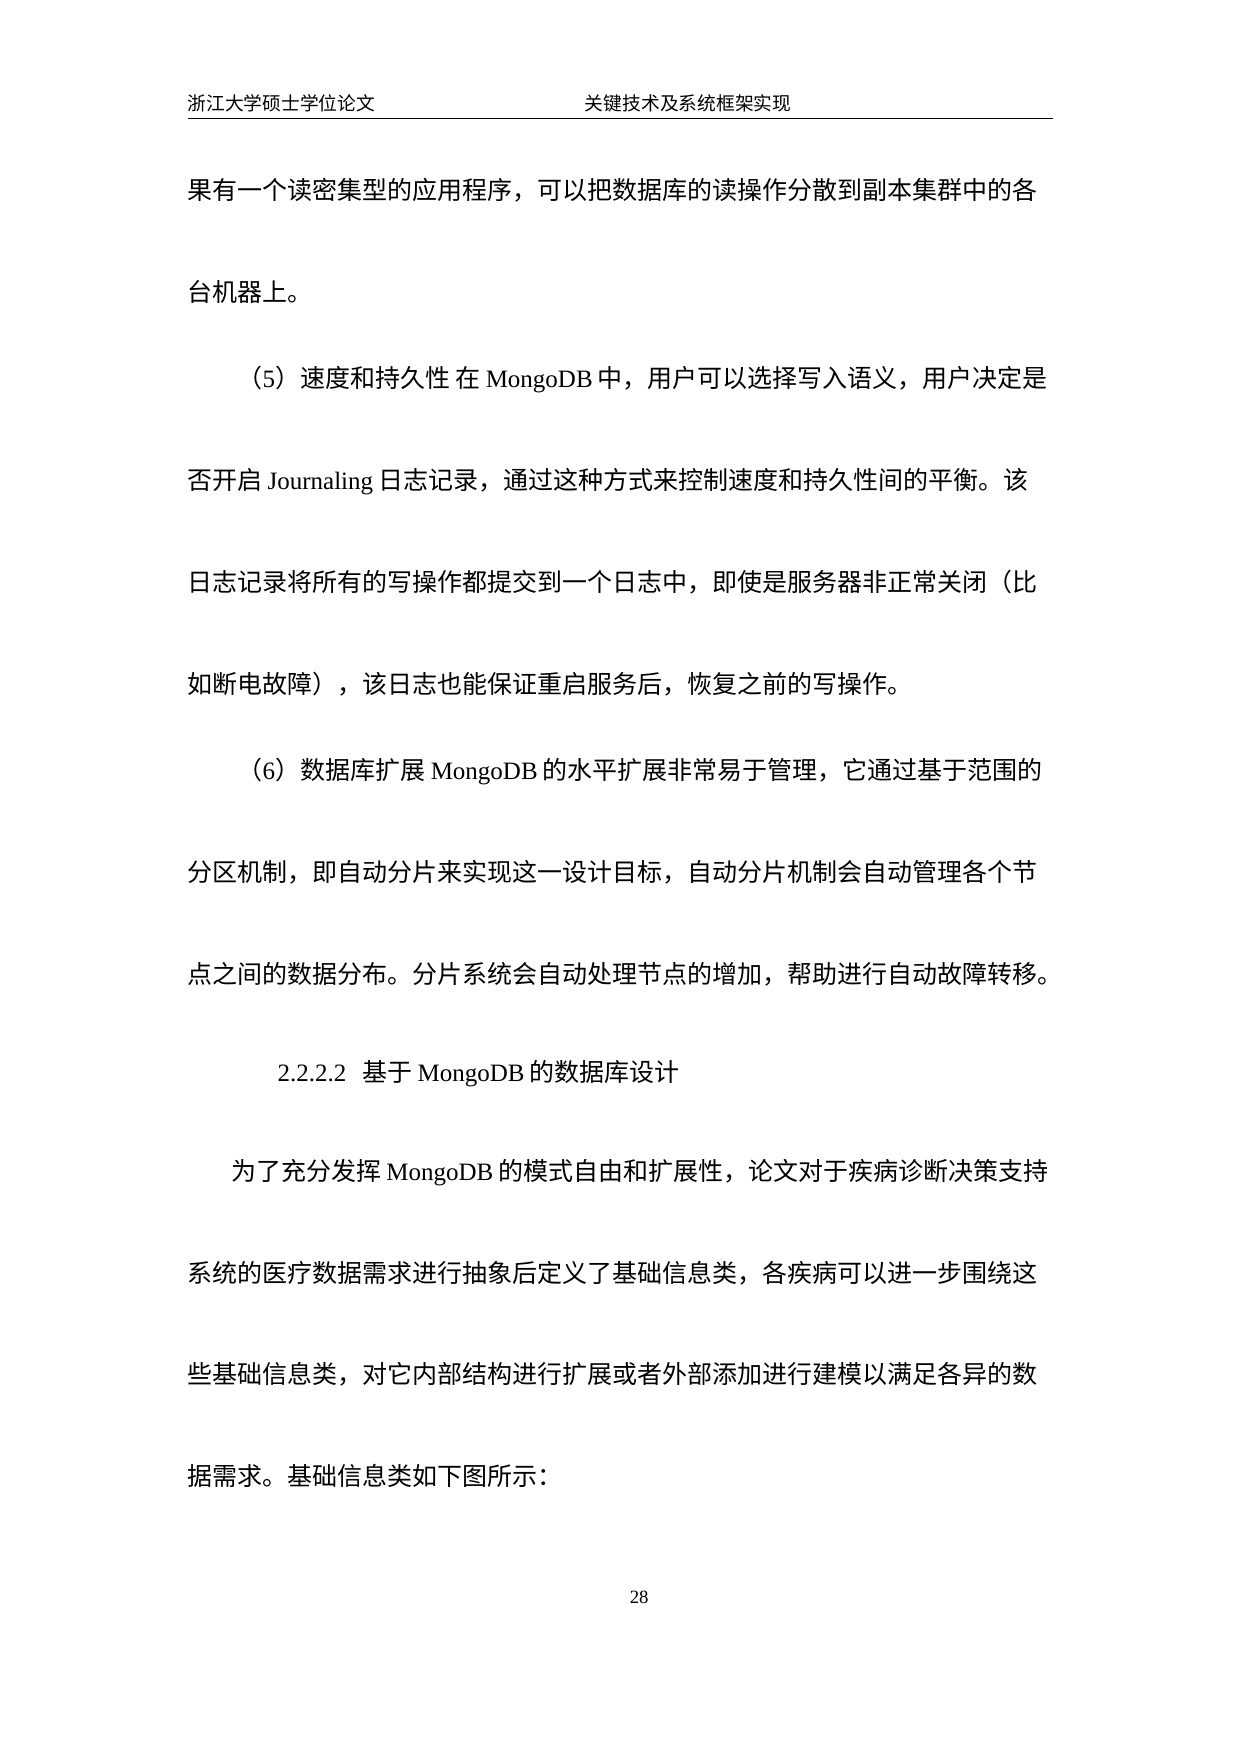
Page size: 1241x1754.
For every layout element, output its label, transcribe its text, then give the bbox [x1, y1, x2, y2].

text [187, 155, 1053, 325]
text （6）数据库扩展 MongoDB的水平扩展非常易于管理，它通过基于范围的分区机制，即自动分片来实现这一设计目标，自动分片机制会自动管理各个节点之间的数据分布。分片系统会自动处理节点的增加，帮助进行自动故障转移。 [187, 734, 1053, 1006]
text 为了充分发挥MongoDB的模式自由和扩展性，论文对于疾病诊断决策支持系统的医疗数据需求进行抽象后定义了基础信息类，各疾病可以进一步围绕这些基础信息类，对它内部结构进行扩展或者外部添加进行建模以满足各异的数据需求。基础信息类如下图所示： [187, 1135, 1053, 1509]
subtitle 基于MongoDB的数据库设计 [277, 1037, 1053, 1105]
text （5）速度和持久性 在MongoDB中，用户可以选择写入语义，用户决定是否开启Journaling日志记录，通过这种方式来控制速度和持久性间的平衡。该日志记录将所有的写操作都提交到一个日志中，即使是服务器非正常关闭（比如断电故障），该日志也能保证重启服务后，恢复之前的写操作。 [187, 343, 1053, 716]
